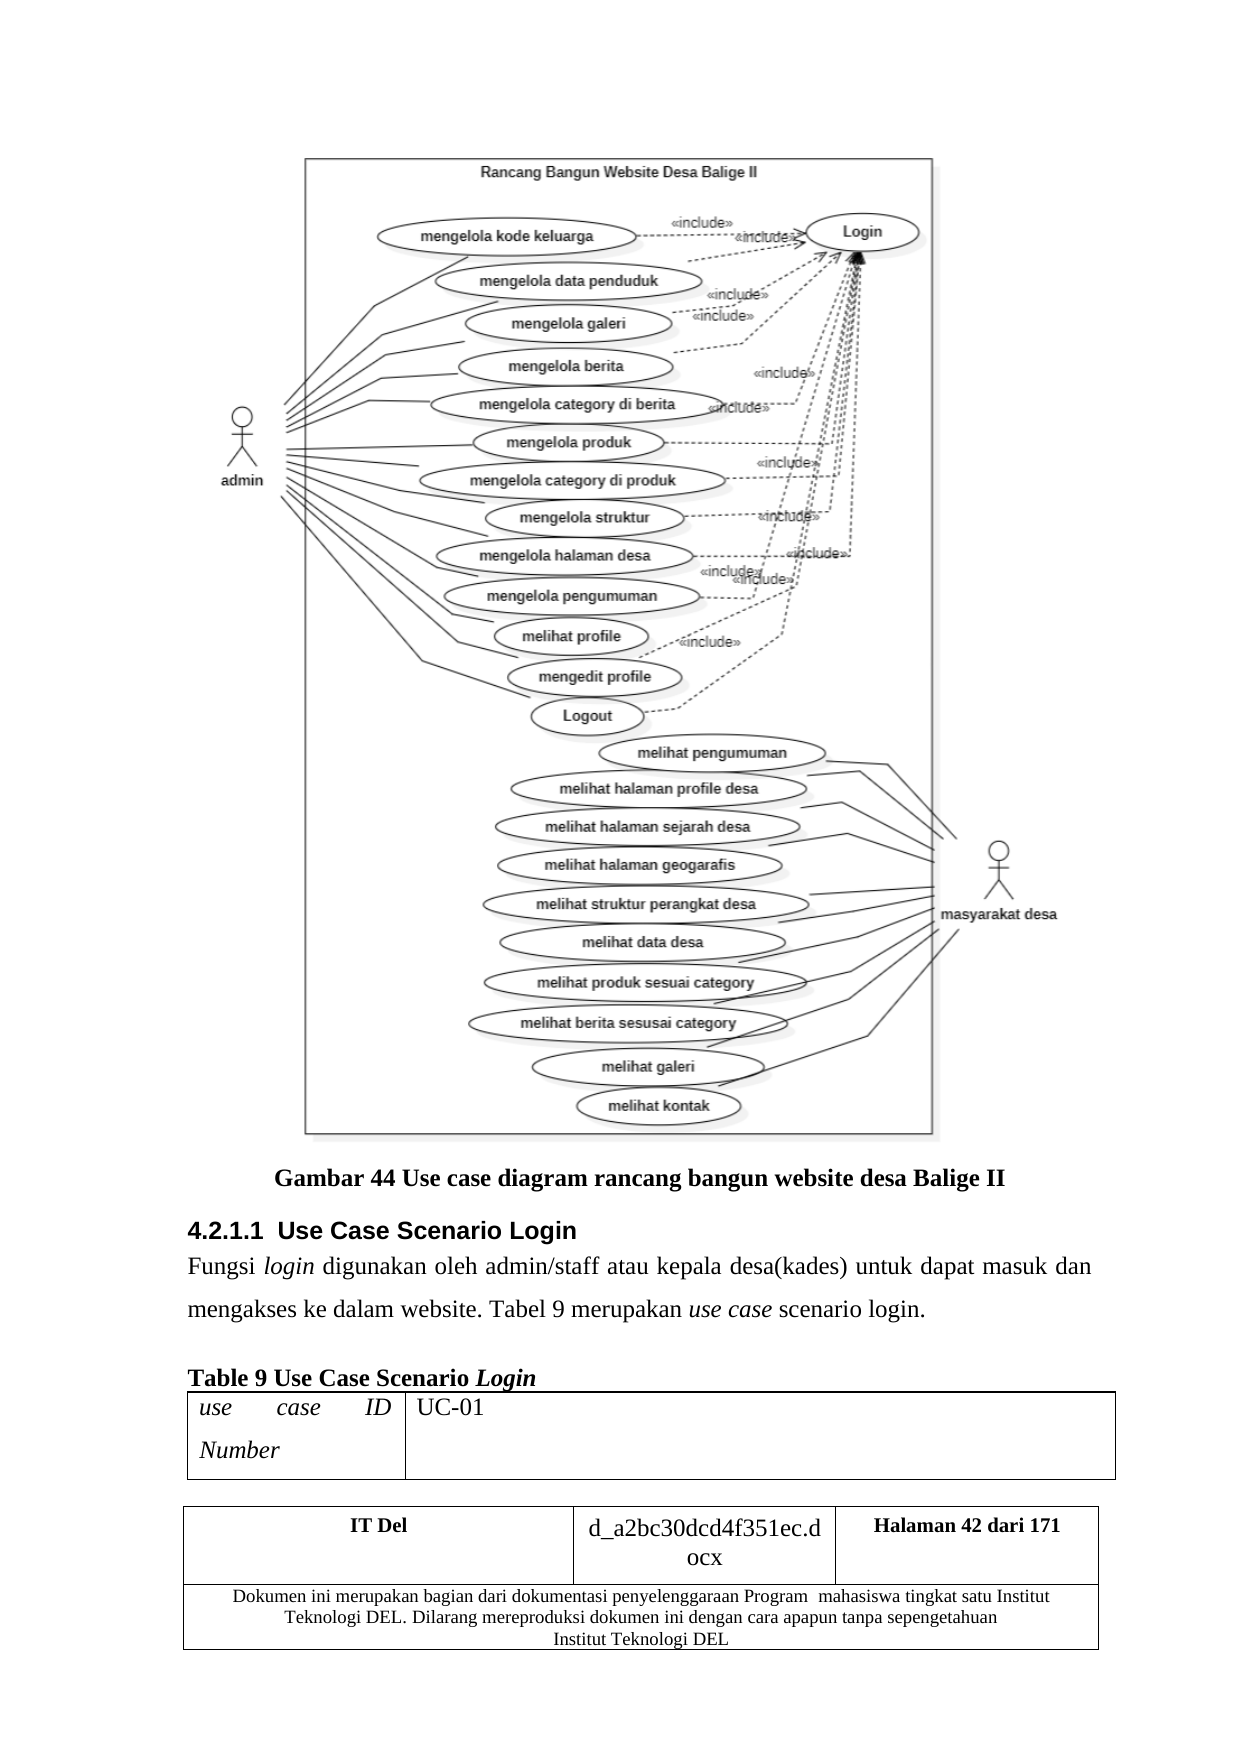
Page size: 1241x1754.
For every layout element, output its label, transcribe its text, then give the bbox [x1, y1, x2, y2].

text Table 9 Use Case Scenario Login [187, 1363, 1092, 1391]
text Gambar 44 Use case diagram rancang bangun website desa Balige II [187, 1163, 1092, 1191]
subtitle Use Case Scenario Login [187, 1216, 1092, 1245]
table_header use case ID Number [188, 1393, 405, 1478]
text Fungsi login digunakan oleh admin/staff atau kepala desa(kades) untuk dapat masuk dan mengakses ke dalam website. Tabel 9 merupakan use case scenario login. [187, 1251, 1092, 1323]
table_header UC-01 [406, 1393, 1115, 1478]
picture [187, 147, 1093, 1149]
